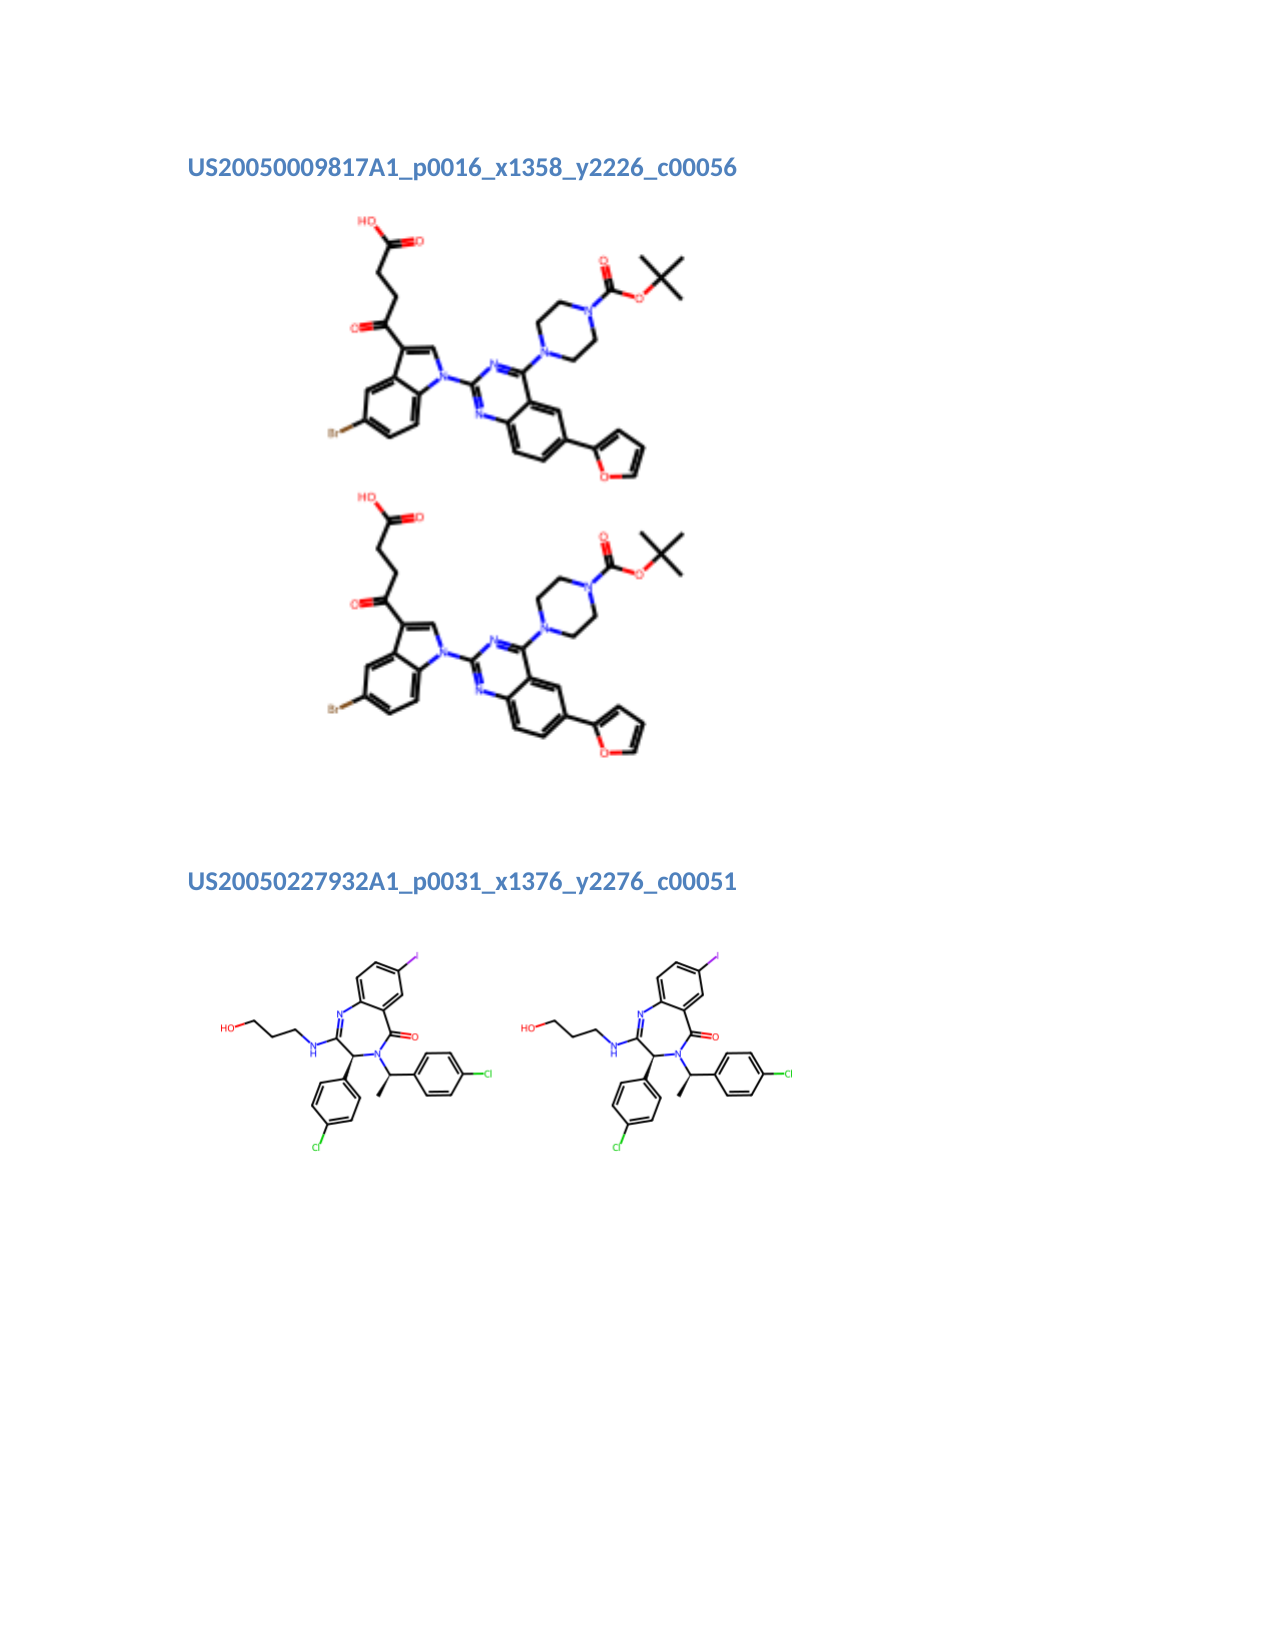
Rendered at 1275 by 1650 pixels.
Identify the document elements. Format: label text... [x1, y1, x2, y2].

subtitle US20050227932A1_p0031_x1376_y2276_c00051 [187, 864, 1087, 897]
picture [206, 901, 807, 1202]
subtitle US20050009817A1_p0016_x1358_y2226_c00056 [187, 150, 1087, 183]
picture [206, 187, 807, 788]
